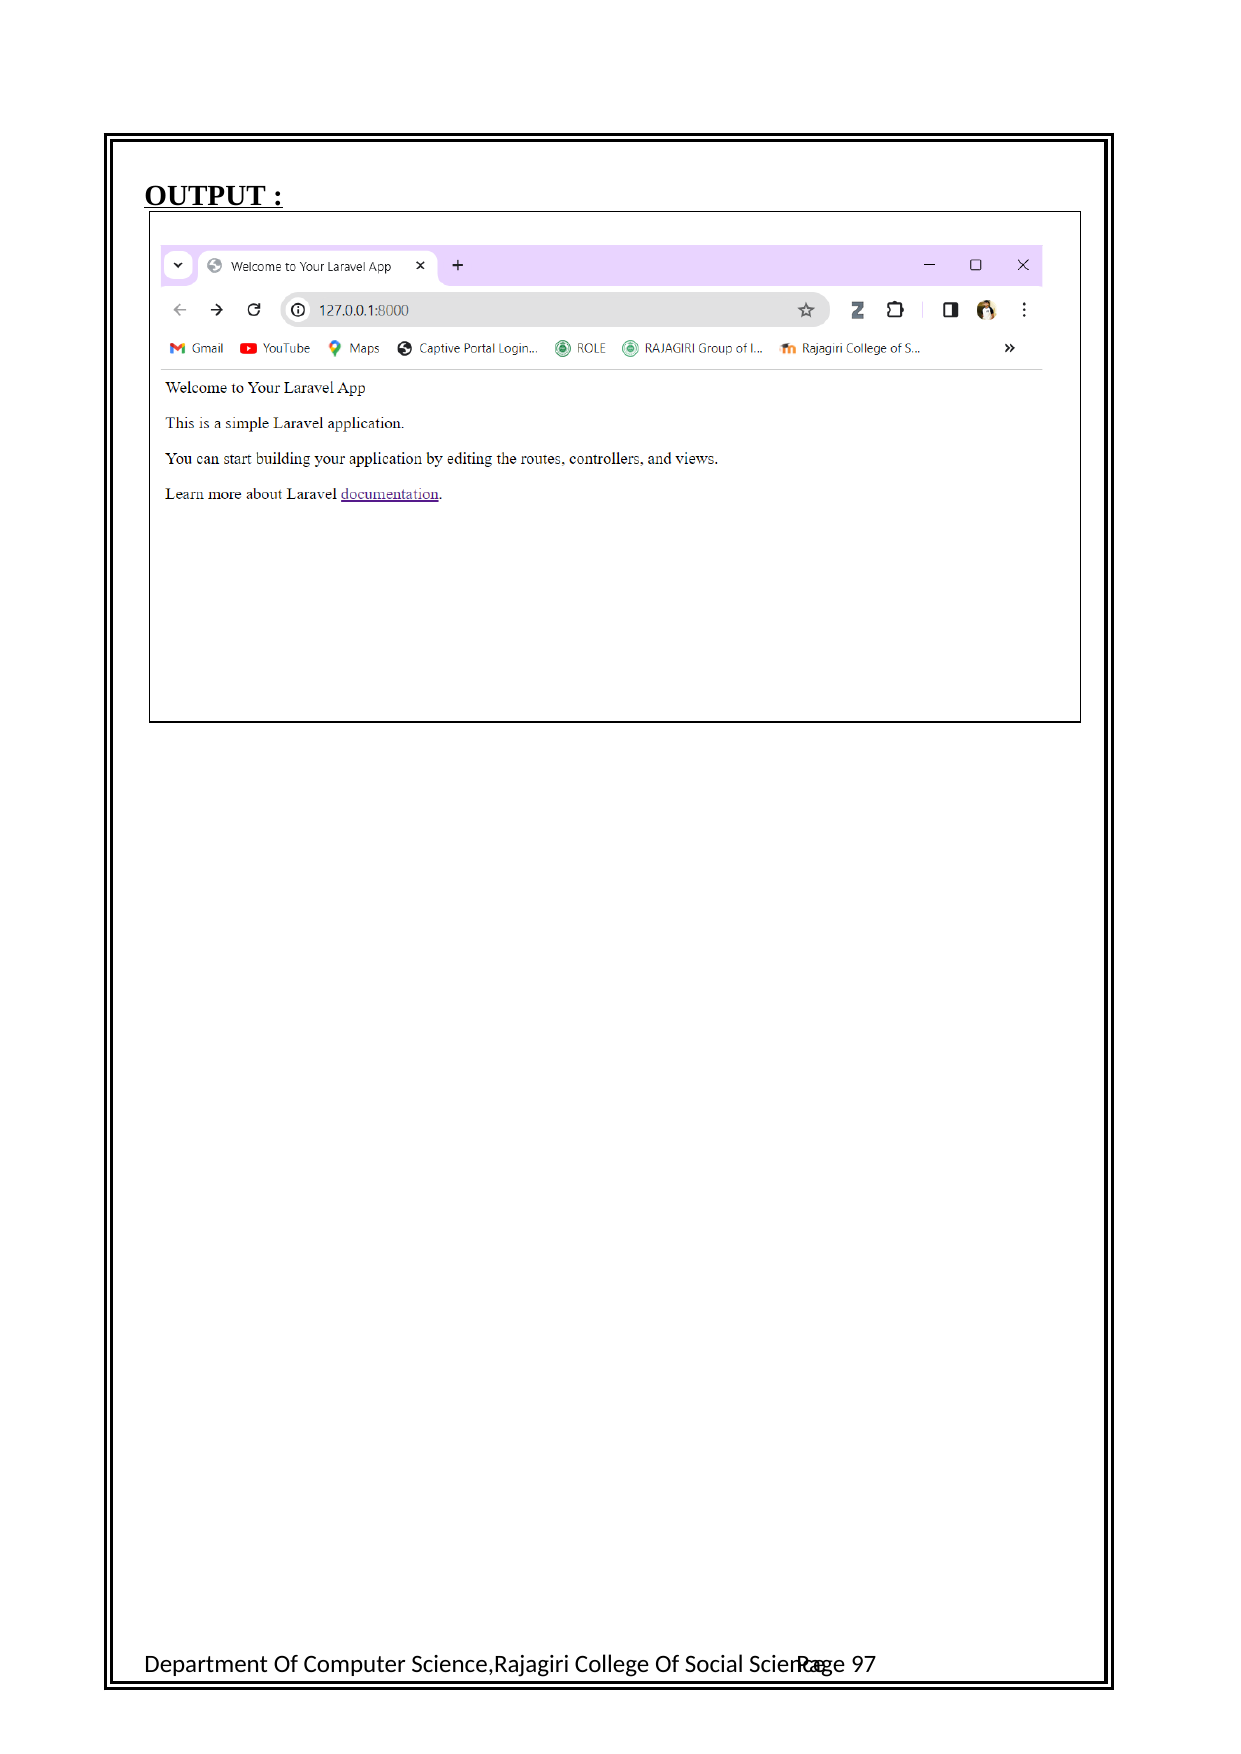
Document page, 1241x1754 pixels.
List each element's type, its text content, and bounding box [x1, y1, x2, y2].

picture [160, 245, 1043, 661]
table_header [150, 212, 1080, 721]
text OUTPUT : [144, 178, 1096, 211]
